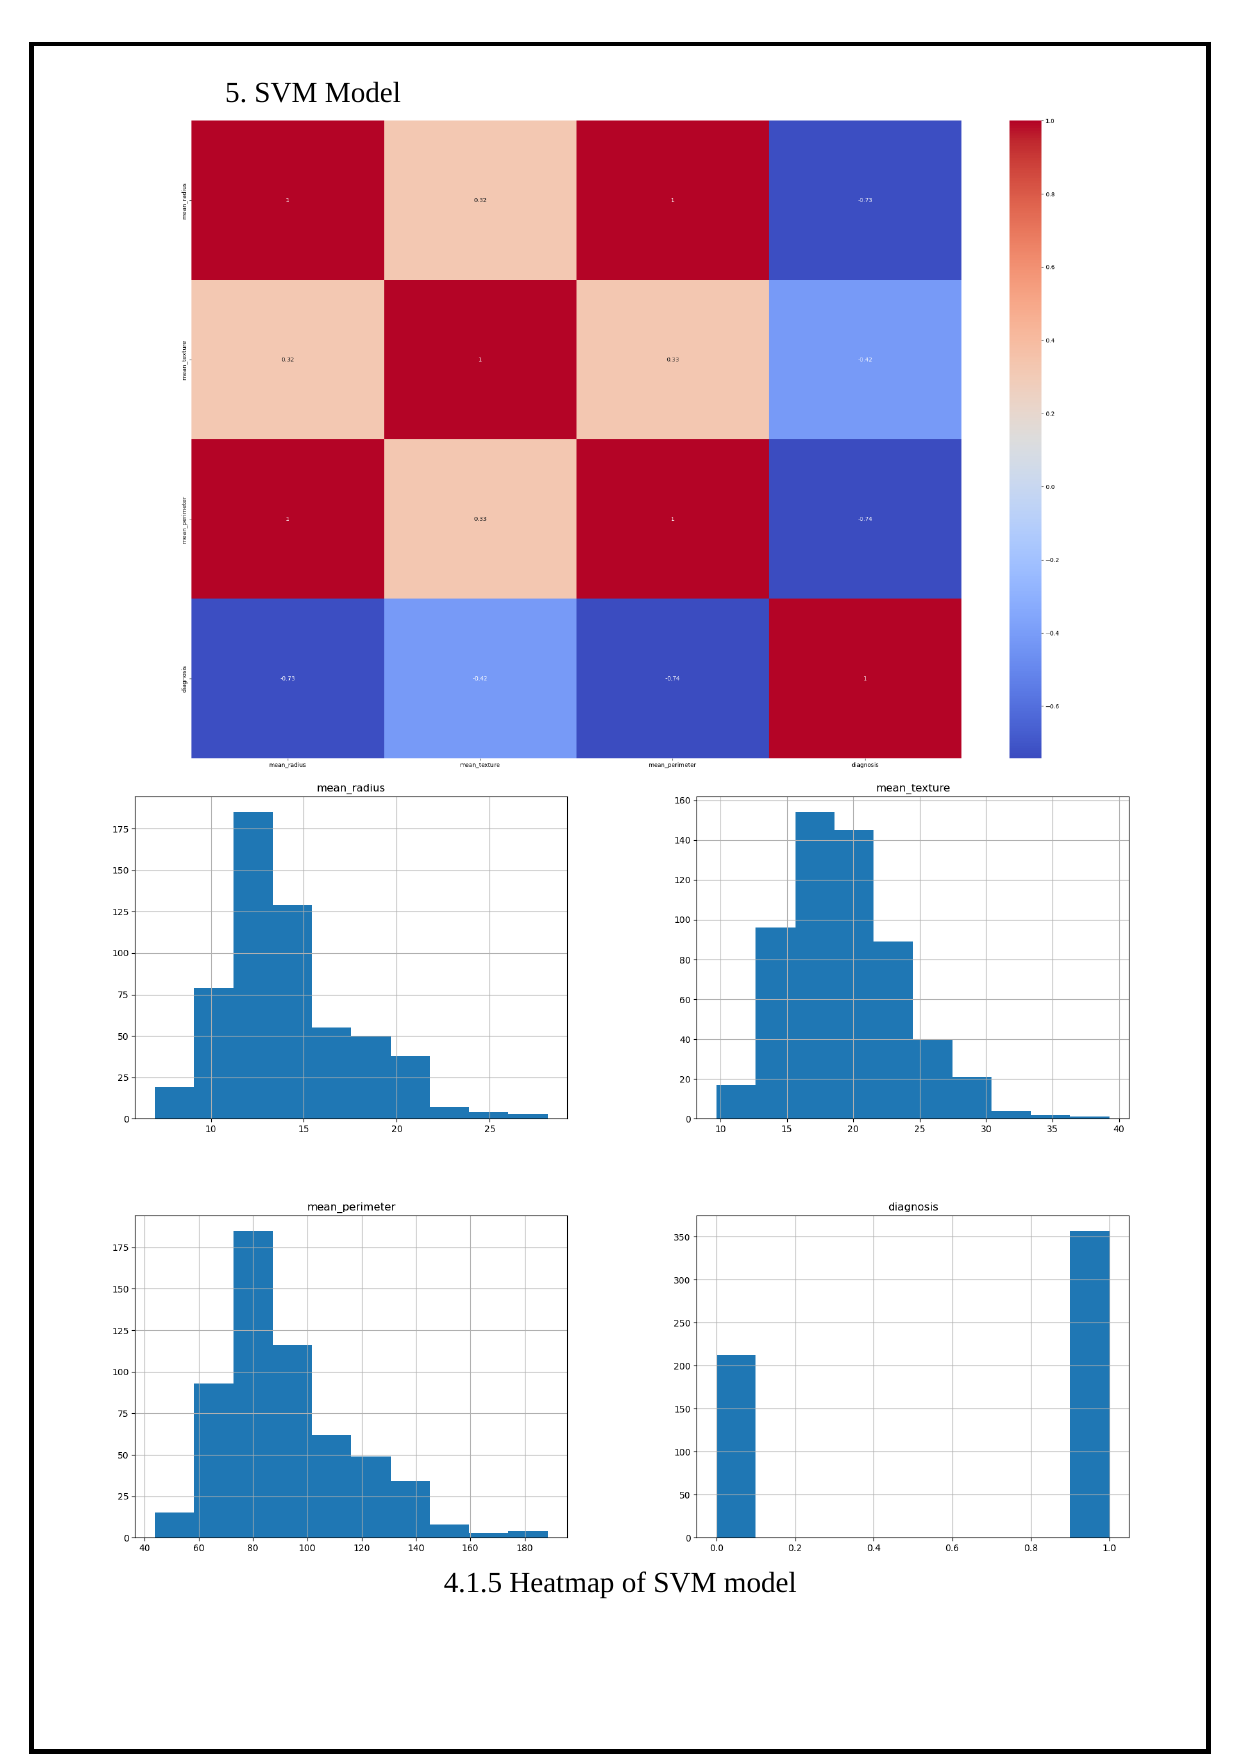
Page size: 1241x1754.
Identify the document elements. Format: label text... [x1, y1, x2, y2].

text 5. SVM Model [75, 75, 1165, 108]
picture [177, 114, 1063, 772]
text 4.1.5 Heatmap of SVM model [75, 1565, 1165, 1598]
picture [105, 777, 1135, 1559]
